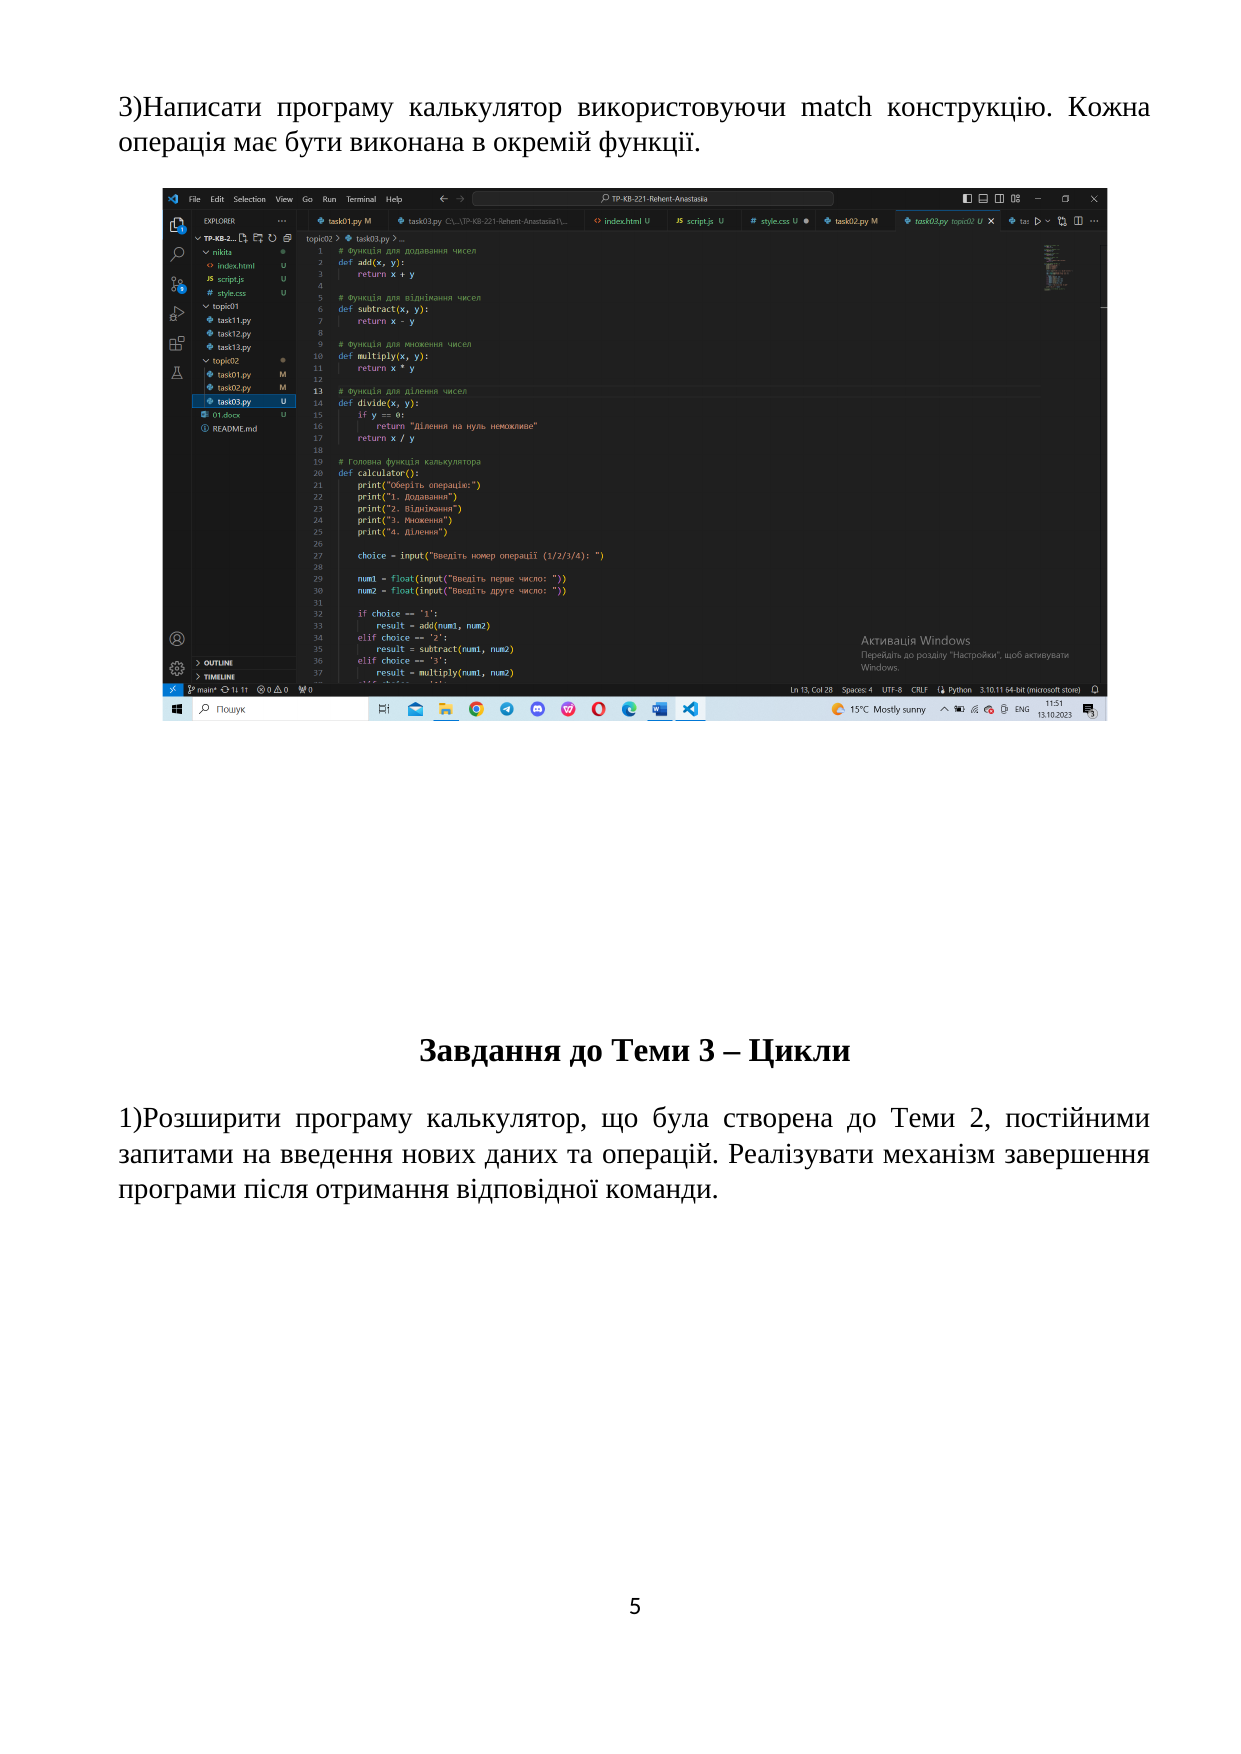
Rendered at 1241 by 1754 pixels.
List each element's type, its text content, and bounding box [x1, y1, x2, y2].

text Завдання до Теми 3 – Цикли [118, 1030, 1152, 1069]
picture [162, 188, 1108, 721]
text 3)Написати програму калькулятор використовуючи match конструкцію. Кожна операція має бути виконана в окремій функції. [118, 89, 1152, 158]
text 1)Розширити програму калькулятор, що була створена до Теми 2, постійними запитами на введення нових даних та операцій. Реалізувати механізм завершення програми після отримання відповідної команди. [118, 1100, 1152, 1205]
